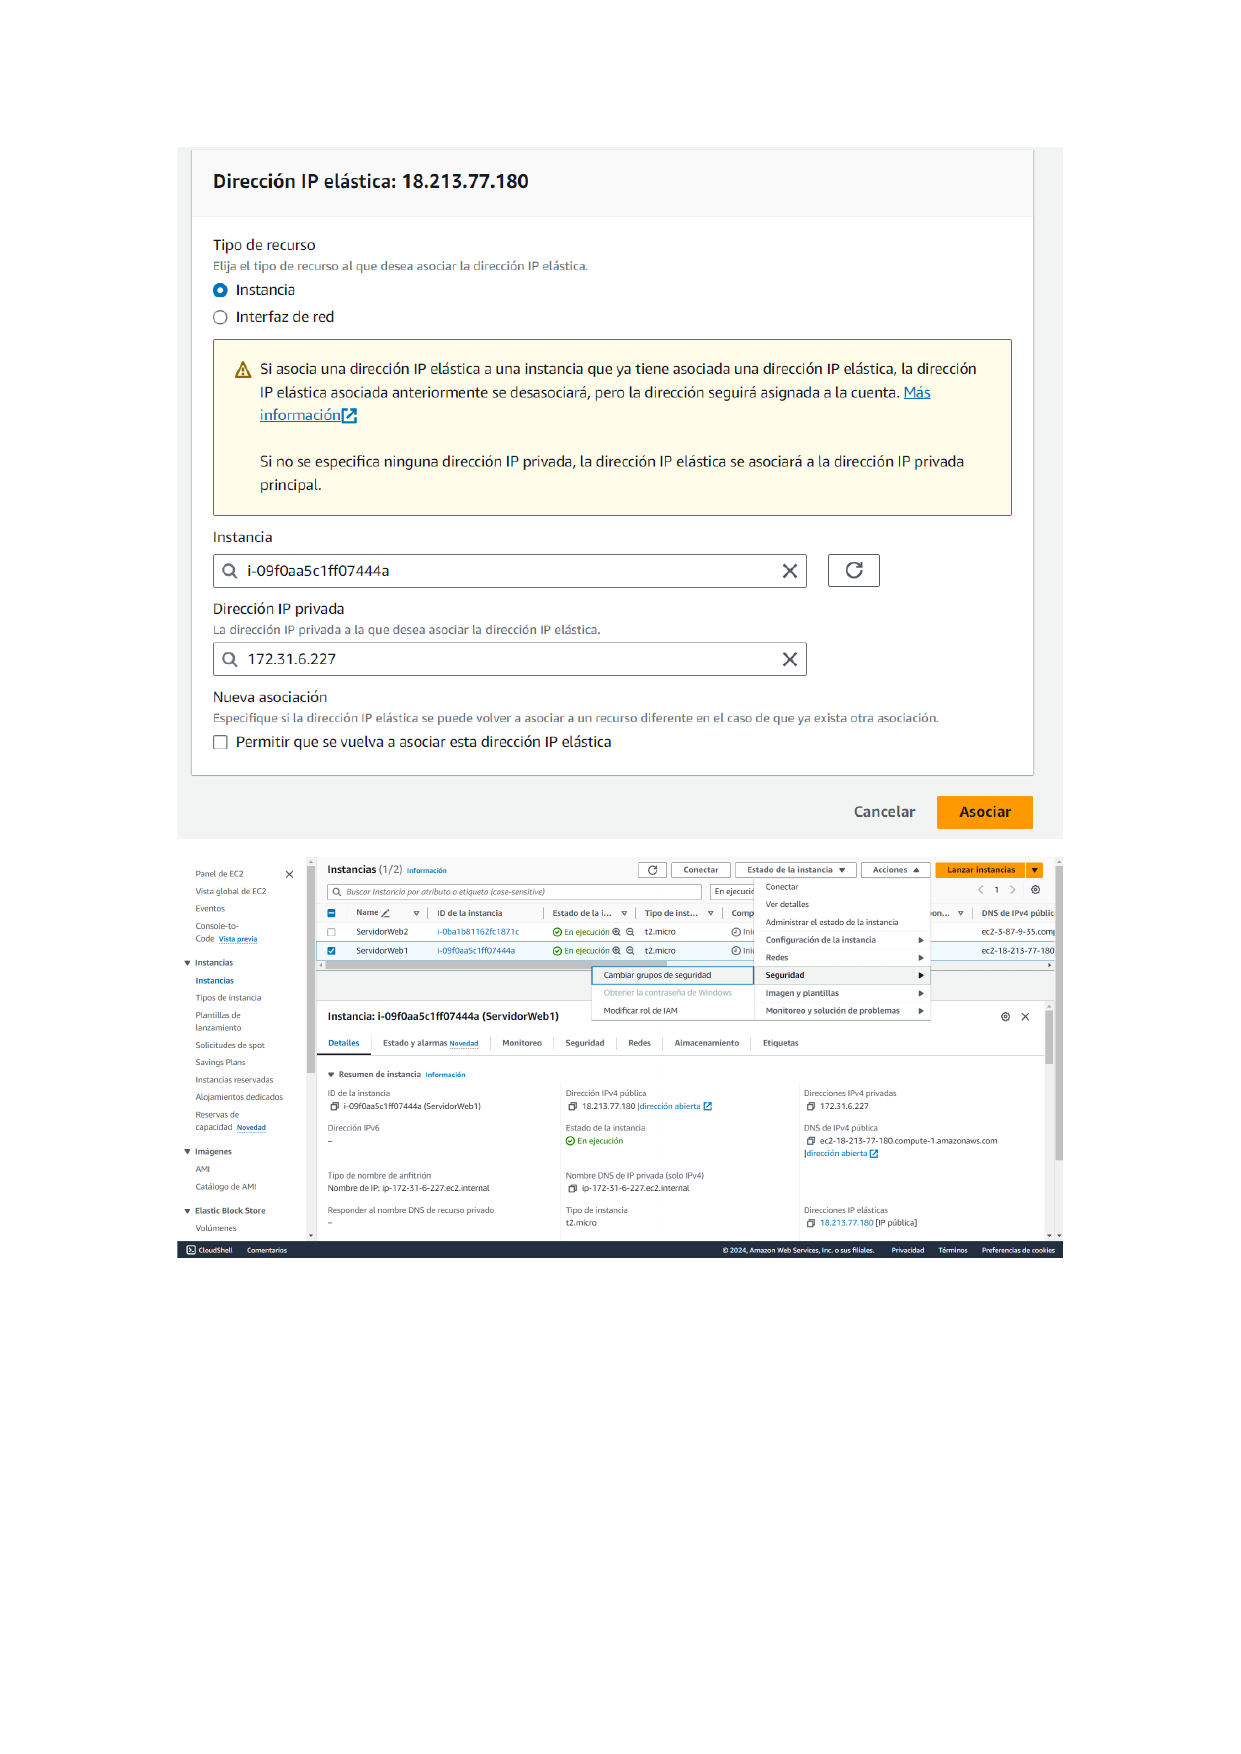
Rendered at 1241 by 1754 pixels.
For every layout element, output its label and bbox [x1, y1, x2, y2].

picture [177, 857, 1063, 1258]
picture [177, 147, 1063, 839]
